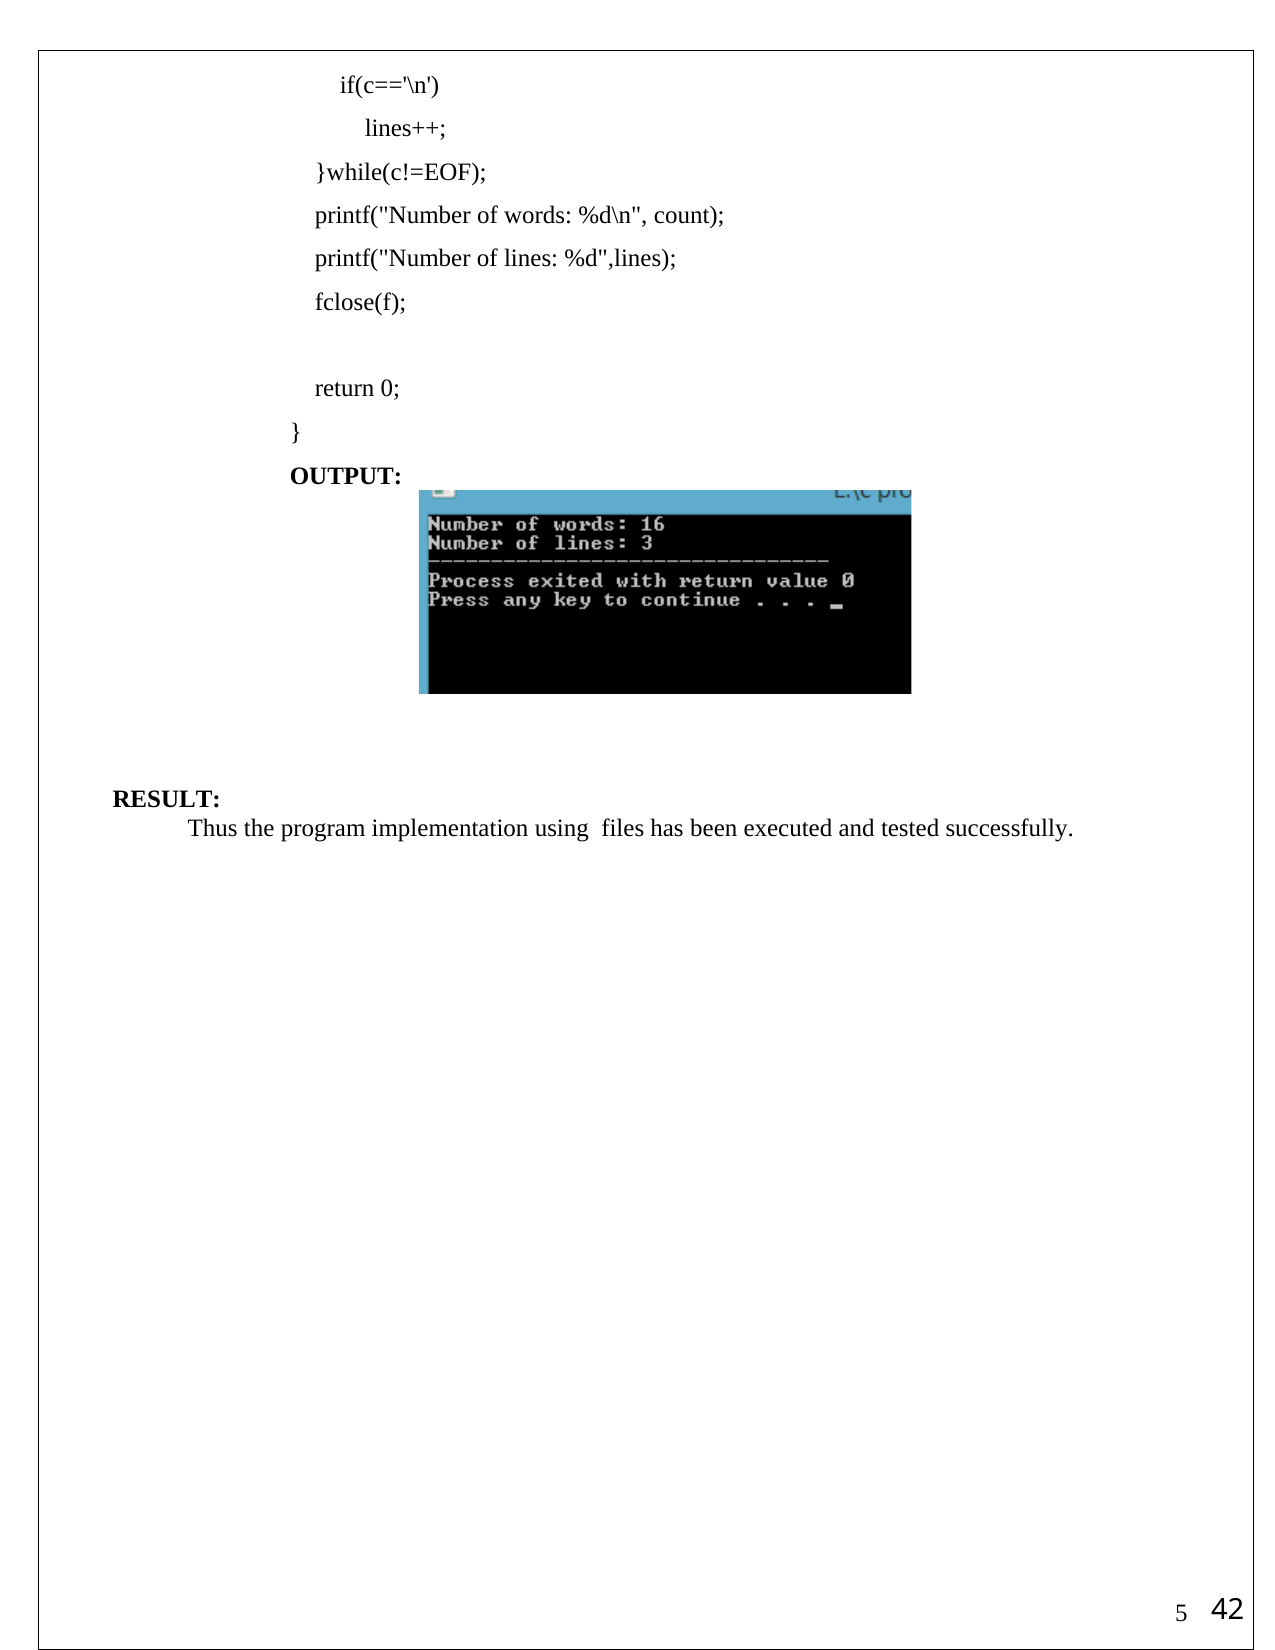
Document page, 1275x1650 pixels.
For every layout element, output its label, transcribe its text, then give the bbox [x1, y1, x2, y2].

text } [289, 417, 1253, 446]
text if(c=='\n') lines++; [339, 70, 448, 142]
text printf("Number of words: %d\n", count); printf("Number of lines: %d",lines); fclose(f); [314, 200, 725, 315]
picture [418, 490, 912, 694]
text }while(c!=EOF); [314, 157, 1253, 185]
text Thus the program implementation using files has been executed and tested successfully. [39, 813, 1224, 842]
text return 0; [314, 373, 1253, 402]
text RESULT: [112, 784, 1253, 813]
subtitle OUTPUT: [289, 461, 1253, 490]
text 5 42 [39, 1588, 1244, 1628]
